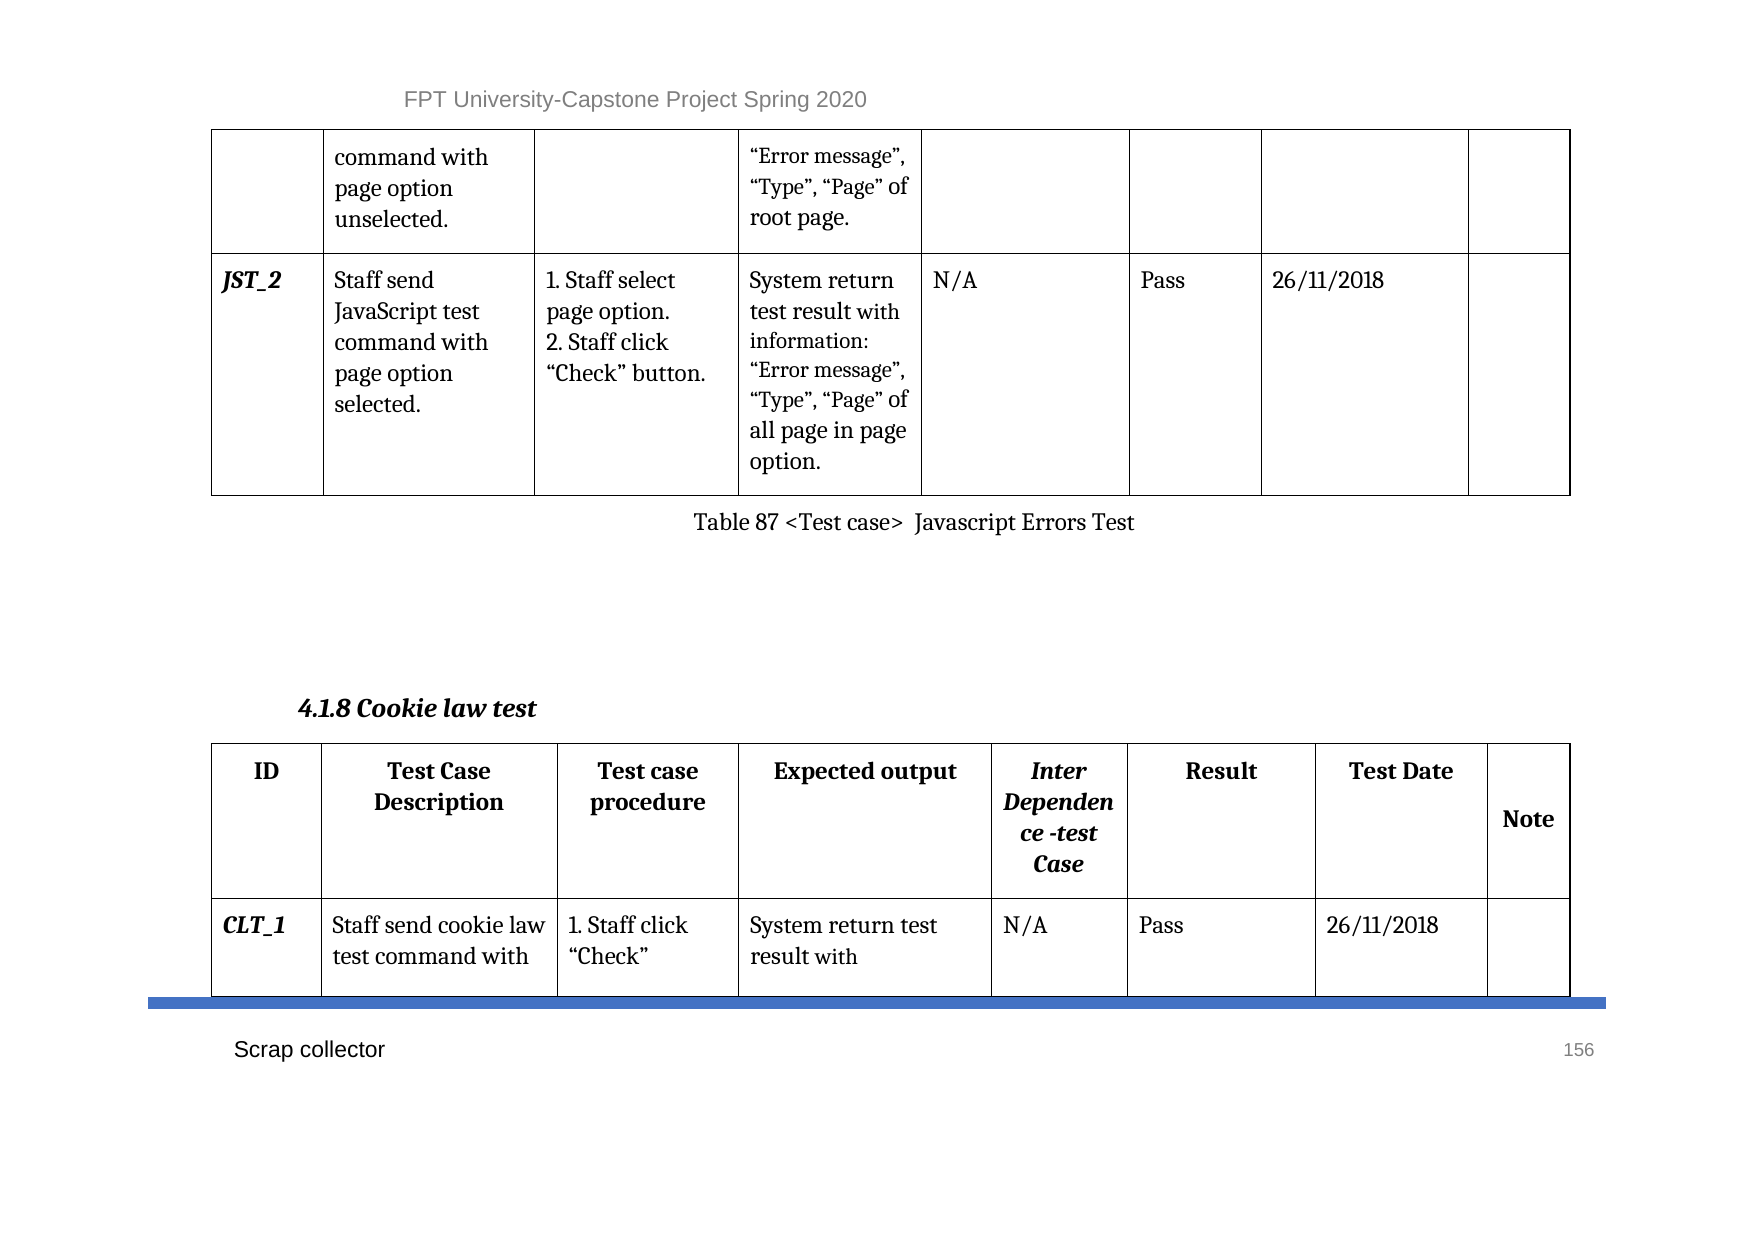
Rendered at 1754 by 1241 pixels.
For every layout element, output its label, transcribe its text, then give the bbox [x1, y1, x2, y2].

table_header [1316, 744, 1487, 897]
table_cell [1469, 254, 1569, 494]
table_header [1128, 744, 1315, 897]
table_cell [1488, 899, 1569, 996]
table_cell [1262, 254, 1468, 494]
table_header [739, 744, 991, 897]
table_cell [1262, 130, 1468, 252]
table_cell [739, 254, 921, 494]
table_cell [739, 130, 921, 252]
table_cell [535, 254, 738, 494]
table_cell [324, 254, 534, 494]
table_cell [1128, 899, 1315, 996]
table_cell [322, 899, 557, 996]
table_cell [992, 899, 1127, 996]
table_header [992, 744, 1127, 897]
text 4.1.8 Cookie law test [185, 693, 1606, 724]
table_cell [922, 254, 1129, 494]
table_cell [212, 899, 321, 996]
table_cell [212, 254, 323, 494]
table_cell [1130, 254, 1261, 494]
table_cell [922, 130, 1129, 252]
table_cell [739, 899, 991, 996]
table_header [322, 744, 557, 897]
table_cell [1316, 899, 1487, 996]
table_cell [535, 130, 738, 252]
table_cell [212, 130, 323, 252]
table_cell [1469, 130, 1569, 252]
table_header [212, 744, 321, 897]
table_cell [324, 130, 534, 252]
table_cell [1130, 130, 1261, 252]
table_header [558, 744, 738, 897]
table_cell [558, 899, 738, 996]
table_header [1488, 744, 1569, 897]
